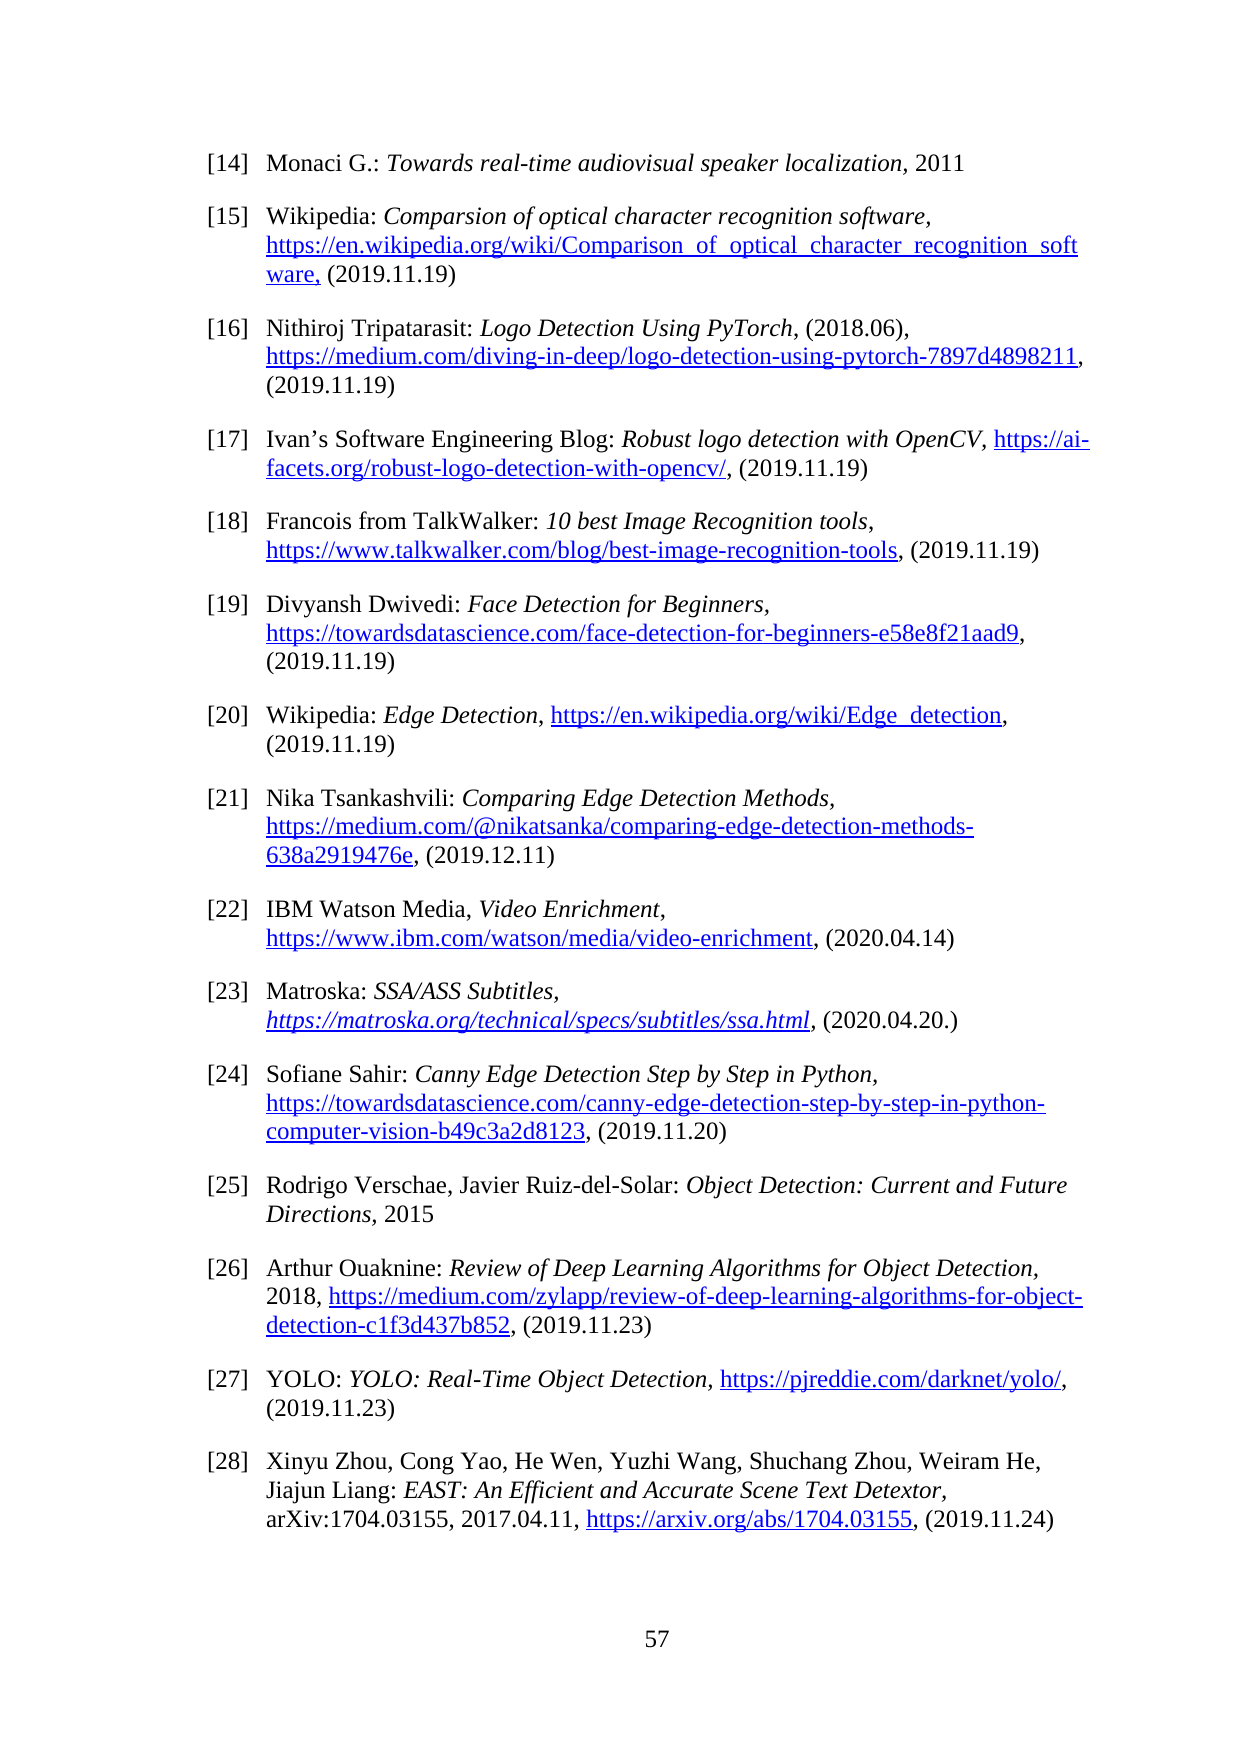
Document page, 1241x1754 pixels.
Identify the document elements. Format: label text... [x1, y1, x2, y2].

text Francois from TalkWalker: 10 best Image Recognition tools, https://www.talkwalker.com/blog/best-image-recognition-tools, (2019.11.19) [207, 506, 1092, 564]
text Nithiroj Tripatarasit: Logo Detection Using PyTorch, (2018.06), https://medium.com/diving-in-deep/logo-detection-using-pytorch-7897d4898211, (2019.11.19) [207, 313, 1092, 399]
text Ivan’s Software Engineering Blog: Robust logo detection with OpenCV, https://ai-facets.org/robust-logo-detection-with-opencv/, (2019.11.19) [207, 424, 1092, 481]
text Wikipedia: Comparsion of optical character recognition software, https://en.wikipedia.org/wiki/Comparison_of_optical_character_recognition_software, (2019.11.19) [207, 201, 1092, 288]
text Monaci G.: Towards real-time audiovisual speaker localization, 2011 [207, 148, 1092, 176]
text Wikipedia: Edge Detection, https://en.wikipedia.org/wiki/Edge_detection, (2019.11.19) [207, 700, 1092, 758]
text Rodrigo Verschae, Javier Ruiz-del-Solar: Object Detection: Current and Future Directions, 2015 [207, 1170, 1092, 1228]
text Arthur Ouaknine: Review of Deep Learning Algorithms for Object Detection, 2018, https://medium.com/zylapp/review-of-deep-learning-algorithms-for-object-detection-c1f3d437b852, (2019.11.23) [207, 1253, 1092, 1339]
text Nika Tsankashvili: Comparing Edge Detection Methods, https://medium.com/@nikatsanka/comparing-edge-detection-methods-638a2919476e, (2019.12.11) [207, 783, 1092, 869]
text YOLO: YOLO: Real-Time Object Detection, https://pjreddie.com/darknet/yolo/, (2019.11.23) [207, 1364, 1092, 1421]
text Matroska: SSA/ASS Subtitles, https://matroska.org/technical/specs/subtitles/ssa.html, (2020.04.20.) [207, 976, 1092, 1034]
text Xinyu Zhou, Cong Yao, He Wen, Yuzhi Wang, Shuchang Zhou, Weiram He, Jiajun Liang: EAST: An Efficient and Accurate Scene Text Detextor, arXiv:1704.03155, 2017.04.11, https://arxiv.org/abs/1704.03155, (2019.11.24) [207, 1446, 1092, 1533]
text Sofiane Sahir: Canny Edge Detection Step by Step in Python, https://towardsdatascience.com/canny-edge-detection-step-by-step-in-python-computer-vision-b49c3a2d8123, (2019.11.20) [207, 1059, 1092, 1145]
text IBM Watson Media, Video Enrichment, https://www.ibm.com/watson/media/video-enrichment, (2020.04.14) [207, 894, 1092, 951]
text Divyansh Dwivedi: Face Detection for Beginners, https://towardsdatascience.com/face-detection-for-beginners-e58e8f21aad9, (2019.11.19) [207, 589, 1092, 675]
